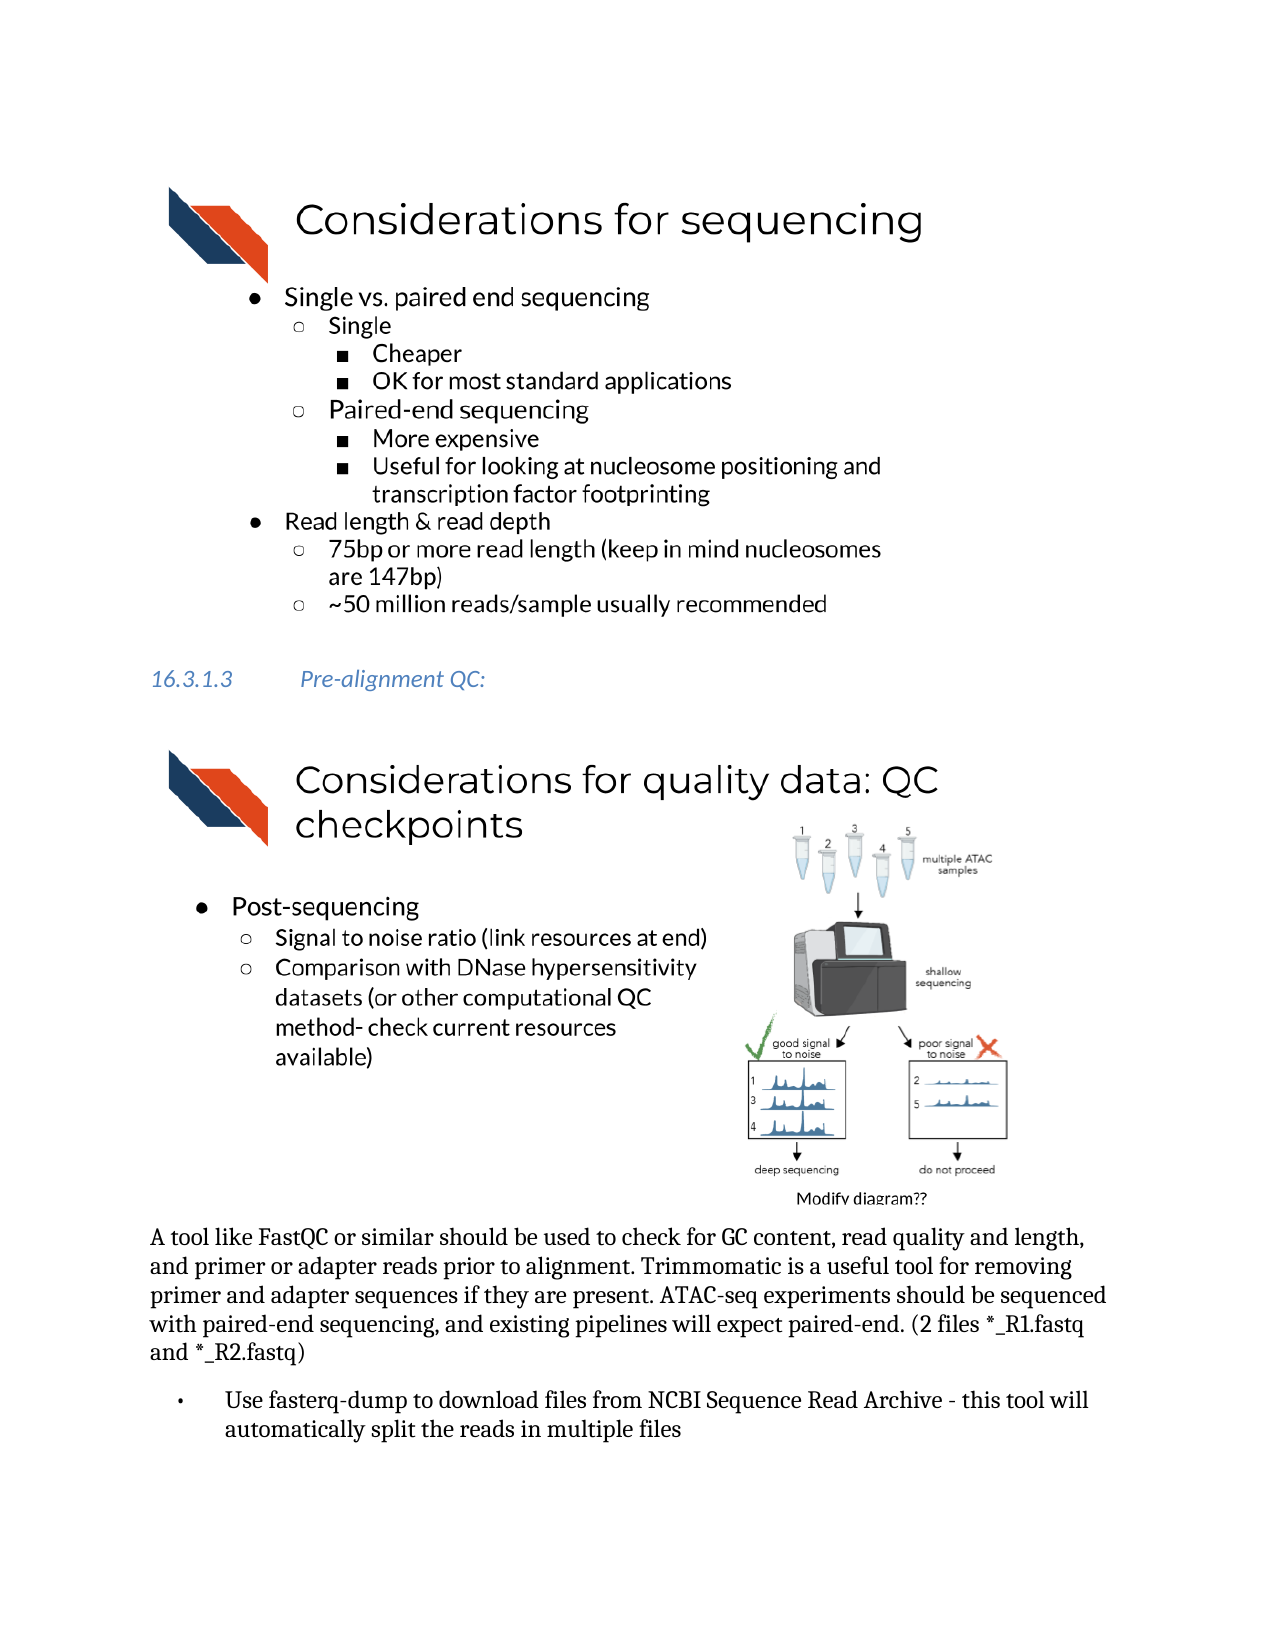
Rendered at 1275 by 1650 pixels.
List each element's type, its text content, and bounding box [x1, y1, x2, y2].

picture [168, 712, 1044, 1205]
text A tool like FastQC or similar should be used to check for GC content, read quality and length, and primer or adapter reads prior to alignment. Trimmomatic is a useful tool for removing primer and adapter sequences if they are present. ATAC-seq experiments should be sequenced with paired-end sequencing, and existing pipelines will expect paired-end. (2 files *_R1.fastq and *_R2.fastq) [150, 1223, 1125, 1367]
subtitle 16.3.1.3 Pre-alignment QC: [150, 663, 1125, 693]
picture [168, 150, 1044, 643]
list Use fasterq-dump to download files from NCBI Sequence Read Archive - this tool will automatically split the reads in multiple files [175, 1386, 1125, 1443]
